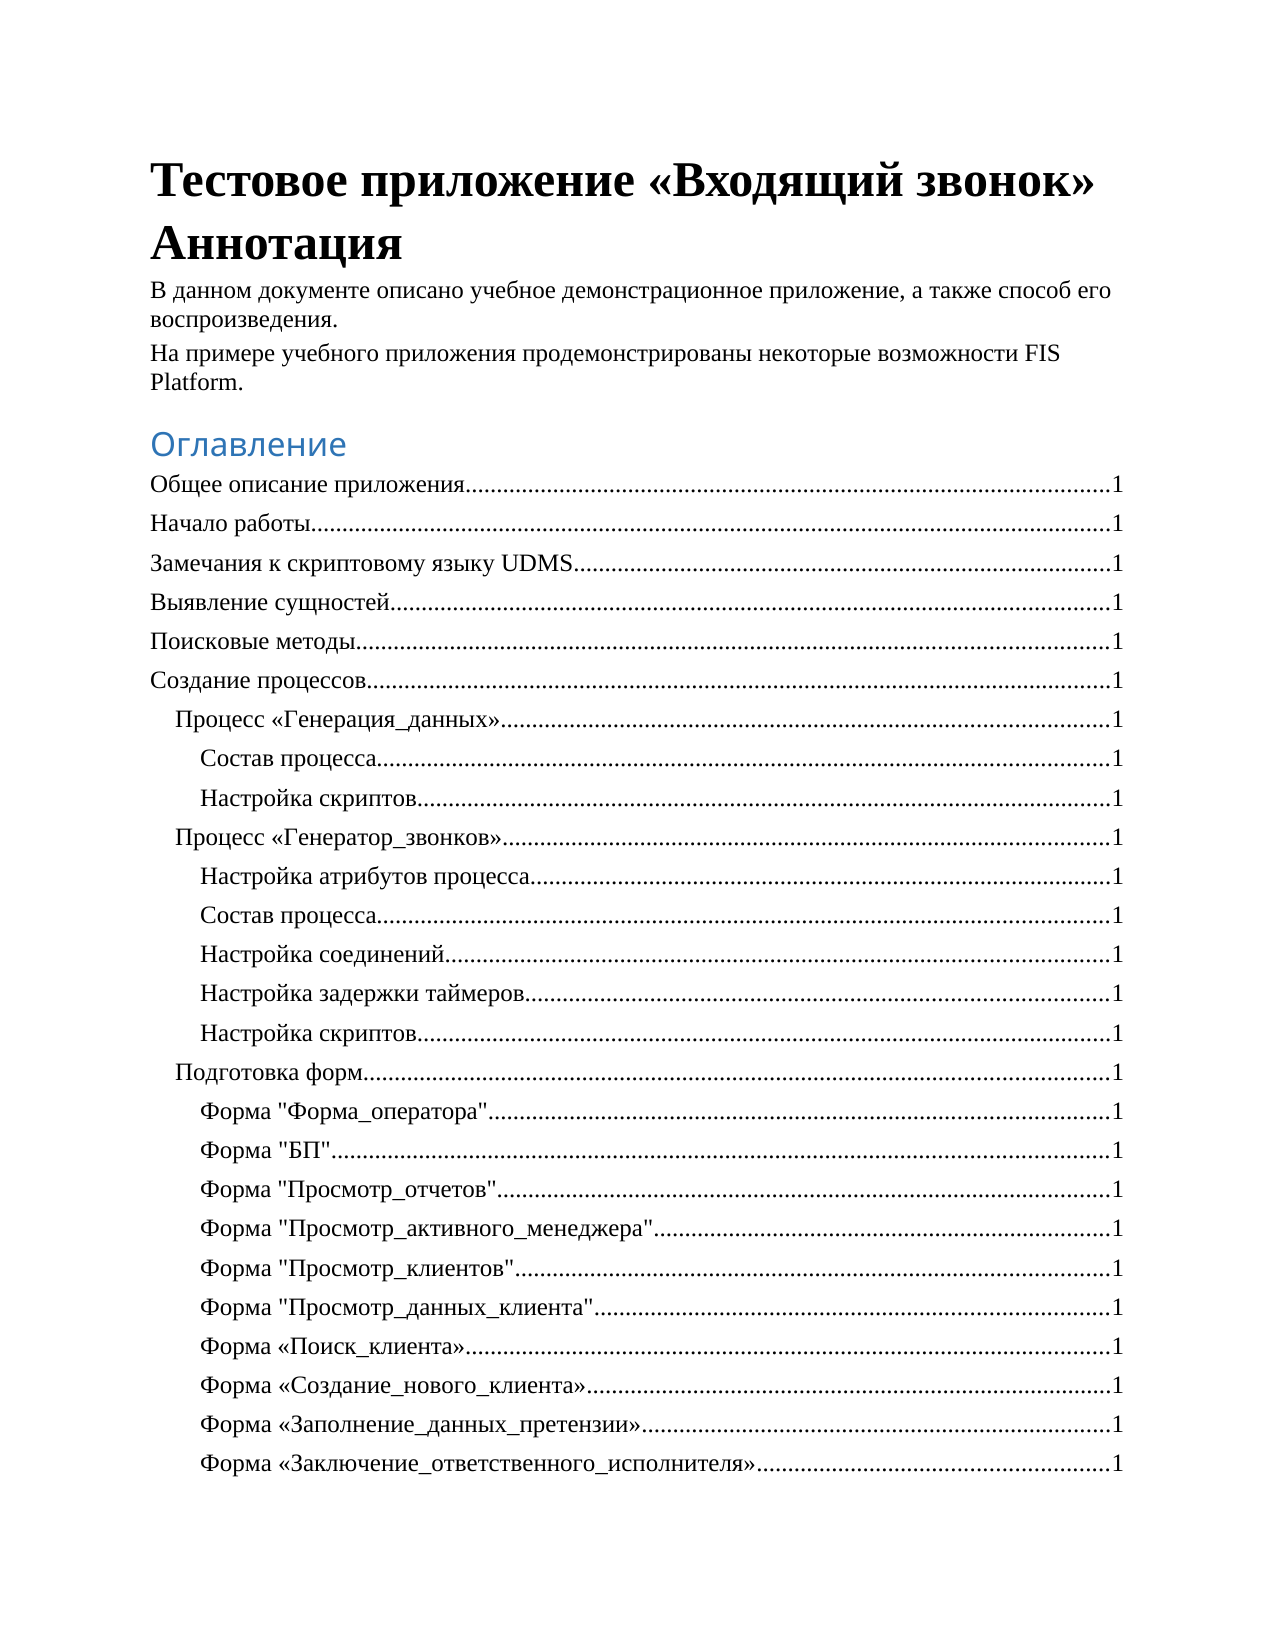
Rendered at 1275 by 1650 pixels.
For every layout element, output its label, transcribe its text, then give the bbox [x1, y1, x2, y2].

text На примере учебного приложения продемонстрированы некоторые возможности FIS Platform. [150, 338, 1125, 395]
subtitle Аннотация [150, 213, 1125, 270]
text В данном документе описано учебное демонстрационное приложение, а также способ его воспроизведения. [150, 275, 1125, 333]
subtitle Тестовое приложение «Входящий звонок» [150, 150, 1125, 207]
